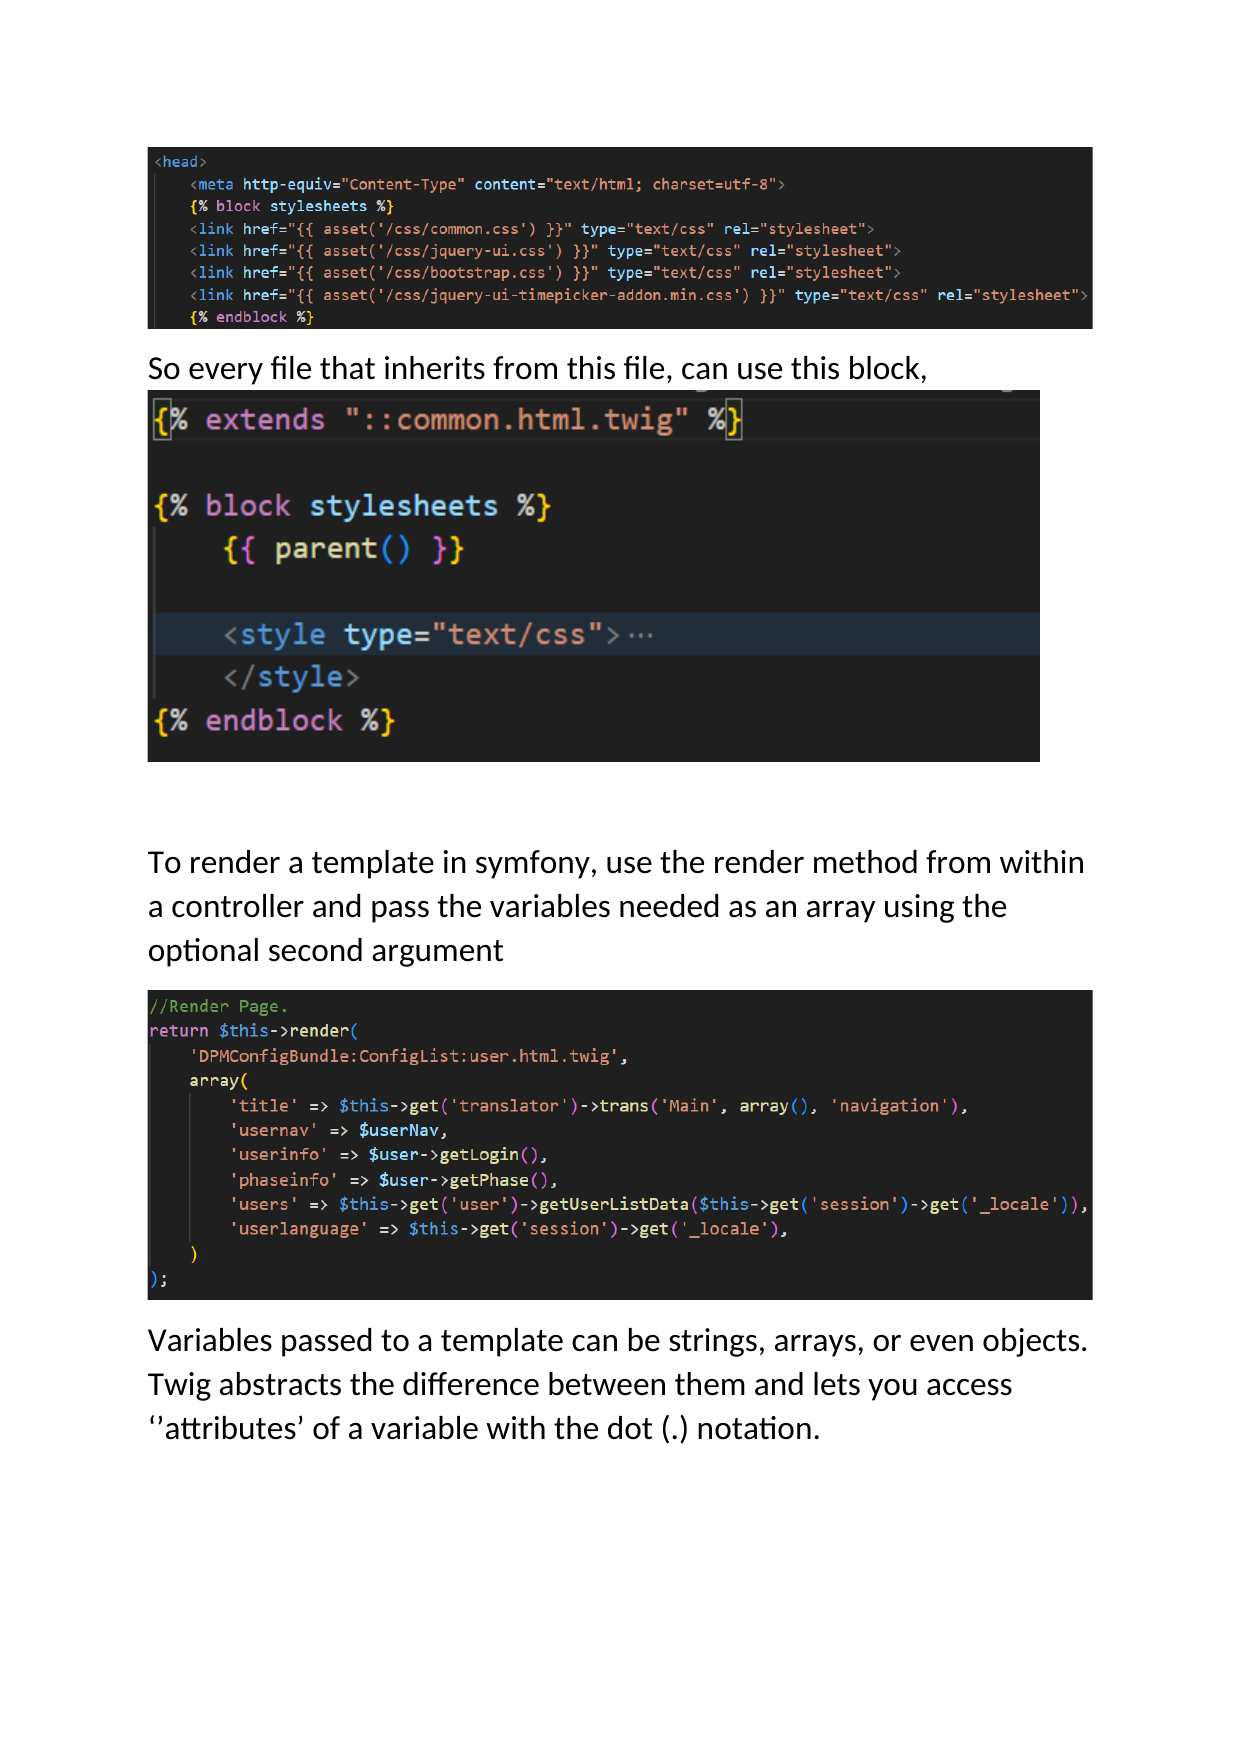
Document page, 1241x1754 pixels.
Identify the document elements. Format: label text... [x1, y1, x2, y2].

text To render a template in symfony, use the render method from within a controller and pass the variables needed as an array using the optional second argument [148, 841, 1093, 970]
picture [147, 990, 1093, 1300]
picture [147, 390, 1040, 762]
picture [147, 147, 1093, 329]
text Variables passed to a template can be strings, arrays, or even objects. Twig abstracts the difference between them and lets you access ‘’attributes’ of a variable with the dot (.) notation. [148, 1319, 1093, 1447]
